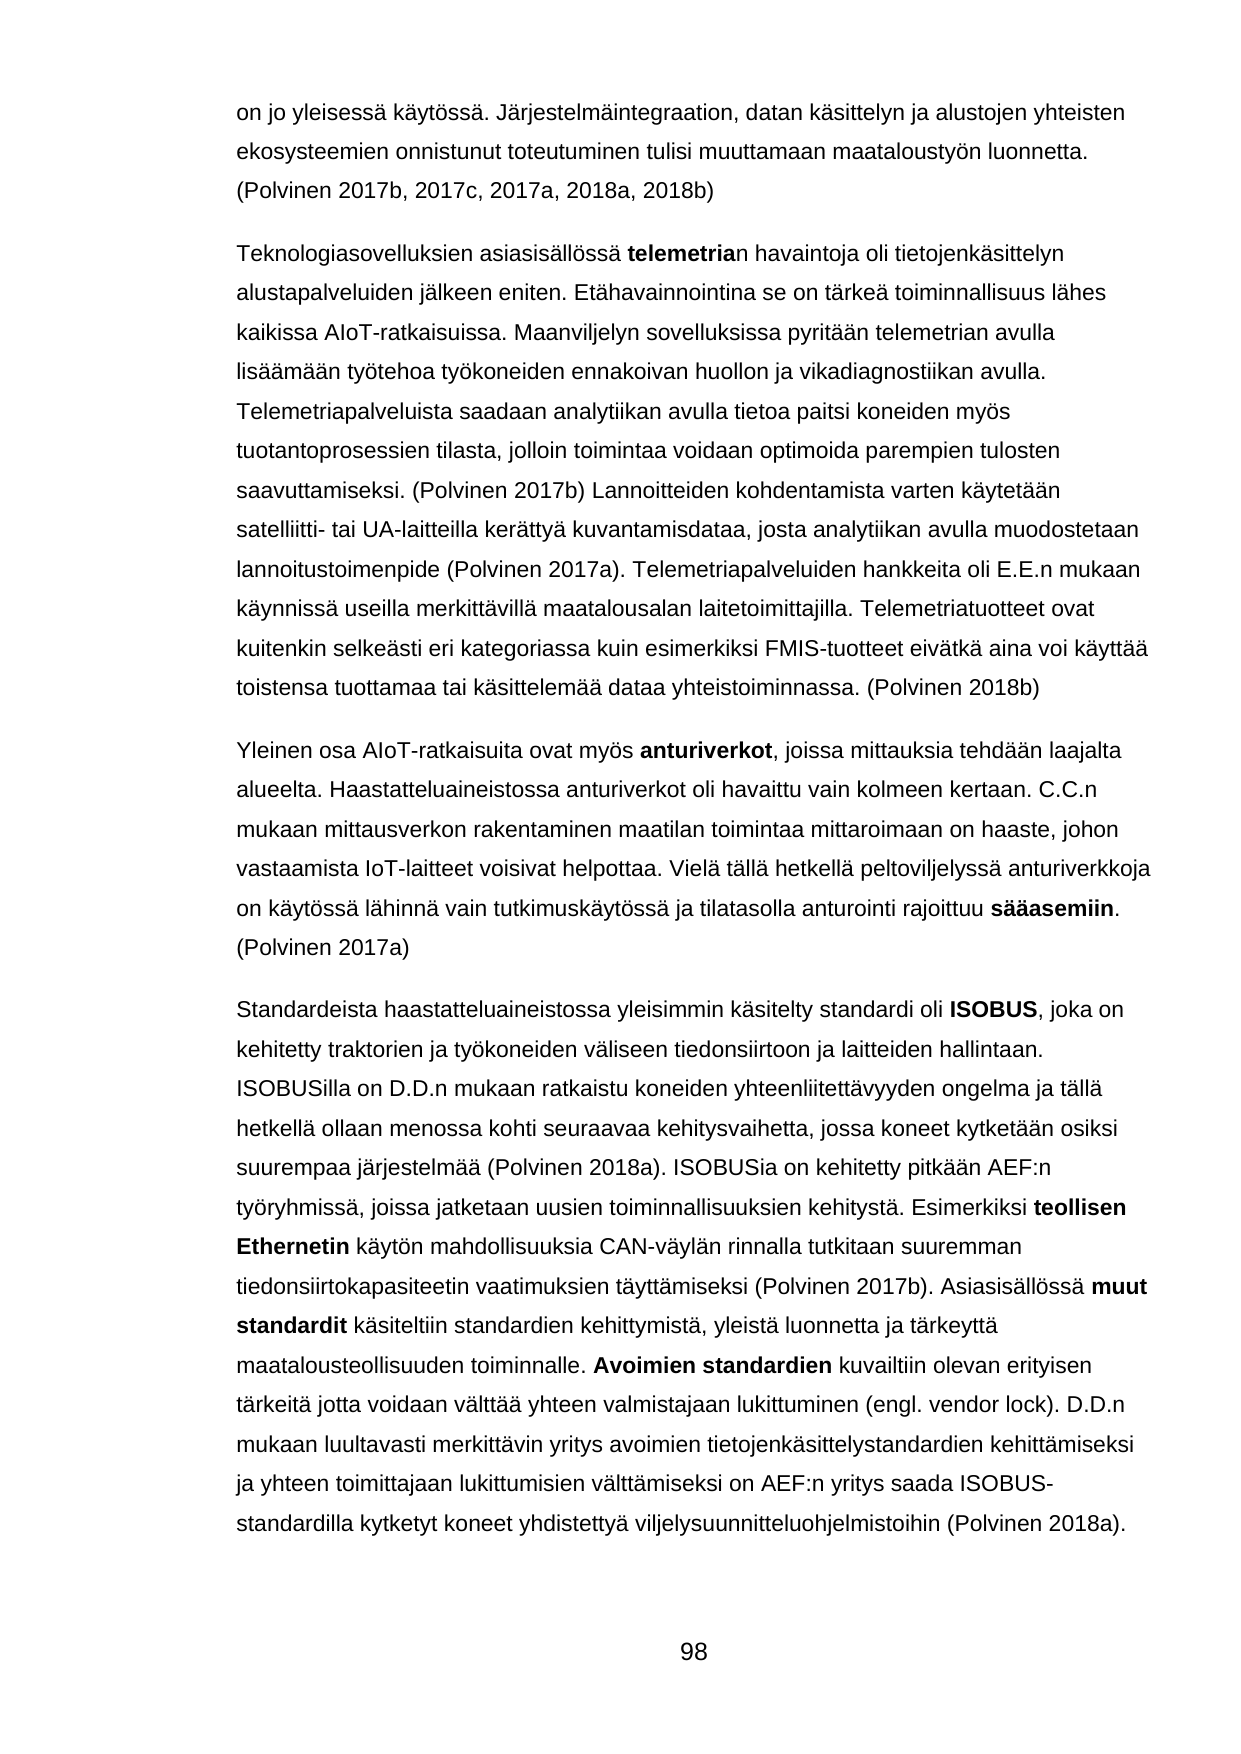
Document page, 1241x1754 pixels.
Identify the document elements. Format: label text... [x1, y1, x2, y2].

text Teknologiasovelluksien asiasisällössä telemetrian havaintoja oli tietojenkäsittelyn alustapalveluiden jälkeen eniten. Etähavainnointina se on tärkeä toiminnallisuus lähes kaikissa AIoT-ratkaisuissa. Maanviljelyn sovelluksissa pyritään telemetrian avulla lisäämään työtehoa työkoneiden ennakoivan huollon ja vikadiagnostiikan avulla. Telemetriapalveluista saadaan analytiikan avulla tietoa paitsi koneiden myös tuotantoprosessien tilasta, jolloin toimintaa voidaan optimoida parempien tulosten saavuttamiseksi. (Polvinen 2017b) Lannoitteiden kohdentamista varten käytetään satelliitti- tai UA-laitteilla kerättyä kuvantamisdataa, josta analytiikan avulla muodostetaan lannoitustoimenpide (Polvinen 2017a). Telemetriapalveluiden hankkeita oli E.E.n mukaan käynnissä useilla merkittävillä maatalousalan laitetoimittajilla. Telemetriatuotteet ovat kuitenkin selkeästi eri kategoriassa kuin esimerkiksi FMIS-tuotteet eivätkä aina voi käyttää toistensa tuottamaa tai käsittelemää dataa yhteistoiminnassa. (Polvinen 2018b) [236, 240, 1152, 701]
text Yleinen osa AIoT-ratkaisuita ovat myös anturiverkot, joissa mittauksia tehdään laajalta alueelta. Haastatteluaineistossa anturiverkot oli havaittu vain kolmeen kertaan. C.C.n mukaan mittausverkon rakentaminen maatilan toimintaa mittaroimaan on haaste, johon vastaamista IoT-laitteet voisivat helpottaa. Vielä tällä hetkellä peltoviljelyssä anturiverkkoja on käytössä lähinnä vain tutkimuskäytössä ja tilatasolla anturointi rajoittuu sääasemiin. (Polvinen 2017a) [236, 737, 1152, 960]
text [236, 98, 1152, 204]
text Standardeista haastatteluaineistossa yleisimmin käsitelty standardi oli ISOBUS, joka on kehitetty traktorien ja työkoneiden väliseen tiedonsiirtoon ja laitteiden hallintaan. ISOBUSilla on D.D.n mukaan ratkaistu koneiden yhteenliitettävyyden ongelma ja tällä hetkellä ollaan menossa kohti seuraavaa kehitysvaihetta, jossa koneet kytketään osiksi suurempaa järjestelmää (Polvinen 2018a). ISOBUSia on kehitetty pitkään AEF:n työryhmissä, joissa jatketaan uusien toiminnallisuuksien kehitystä. Esimerkiksi teollisen Ethernetin käytön mahdollisuuksia CAN-väylän rinnalla tutkitaan suuremman tiedonsiirtokapasiteetin vaatimuksien täyttämiseksi (Polvinen 2017b). Asiasisällössä muut standardit käsiteltiin standardien kehittymistä, yleistä luonnetta ja tärkeyttä maatalousteollisuuden toiminnalle. Avoimien standardien kuvailtiin olevan erityisen tärkeitä jotta voidaan välttää yhteen valmistajaan lukittuminen (engl. vendor lock). D.D.n mukaan luultavasti merkittävin yritys avoimien tietojenkäsittelystandardien kehittämiseksi ja yhteen toimittajaan lukittumisien välttämiseksi on AEF:n yritys saada ISOBUS-standardilla kytketyt koneet yhdistettyä viljelysuunnitteluohjelmistoihin (Polvinen 2018a). [236, 996, 1152, 1536]
